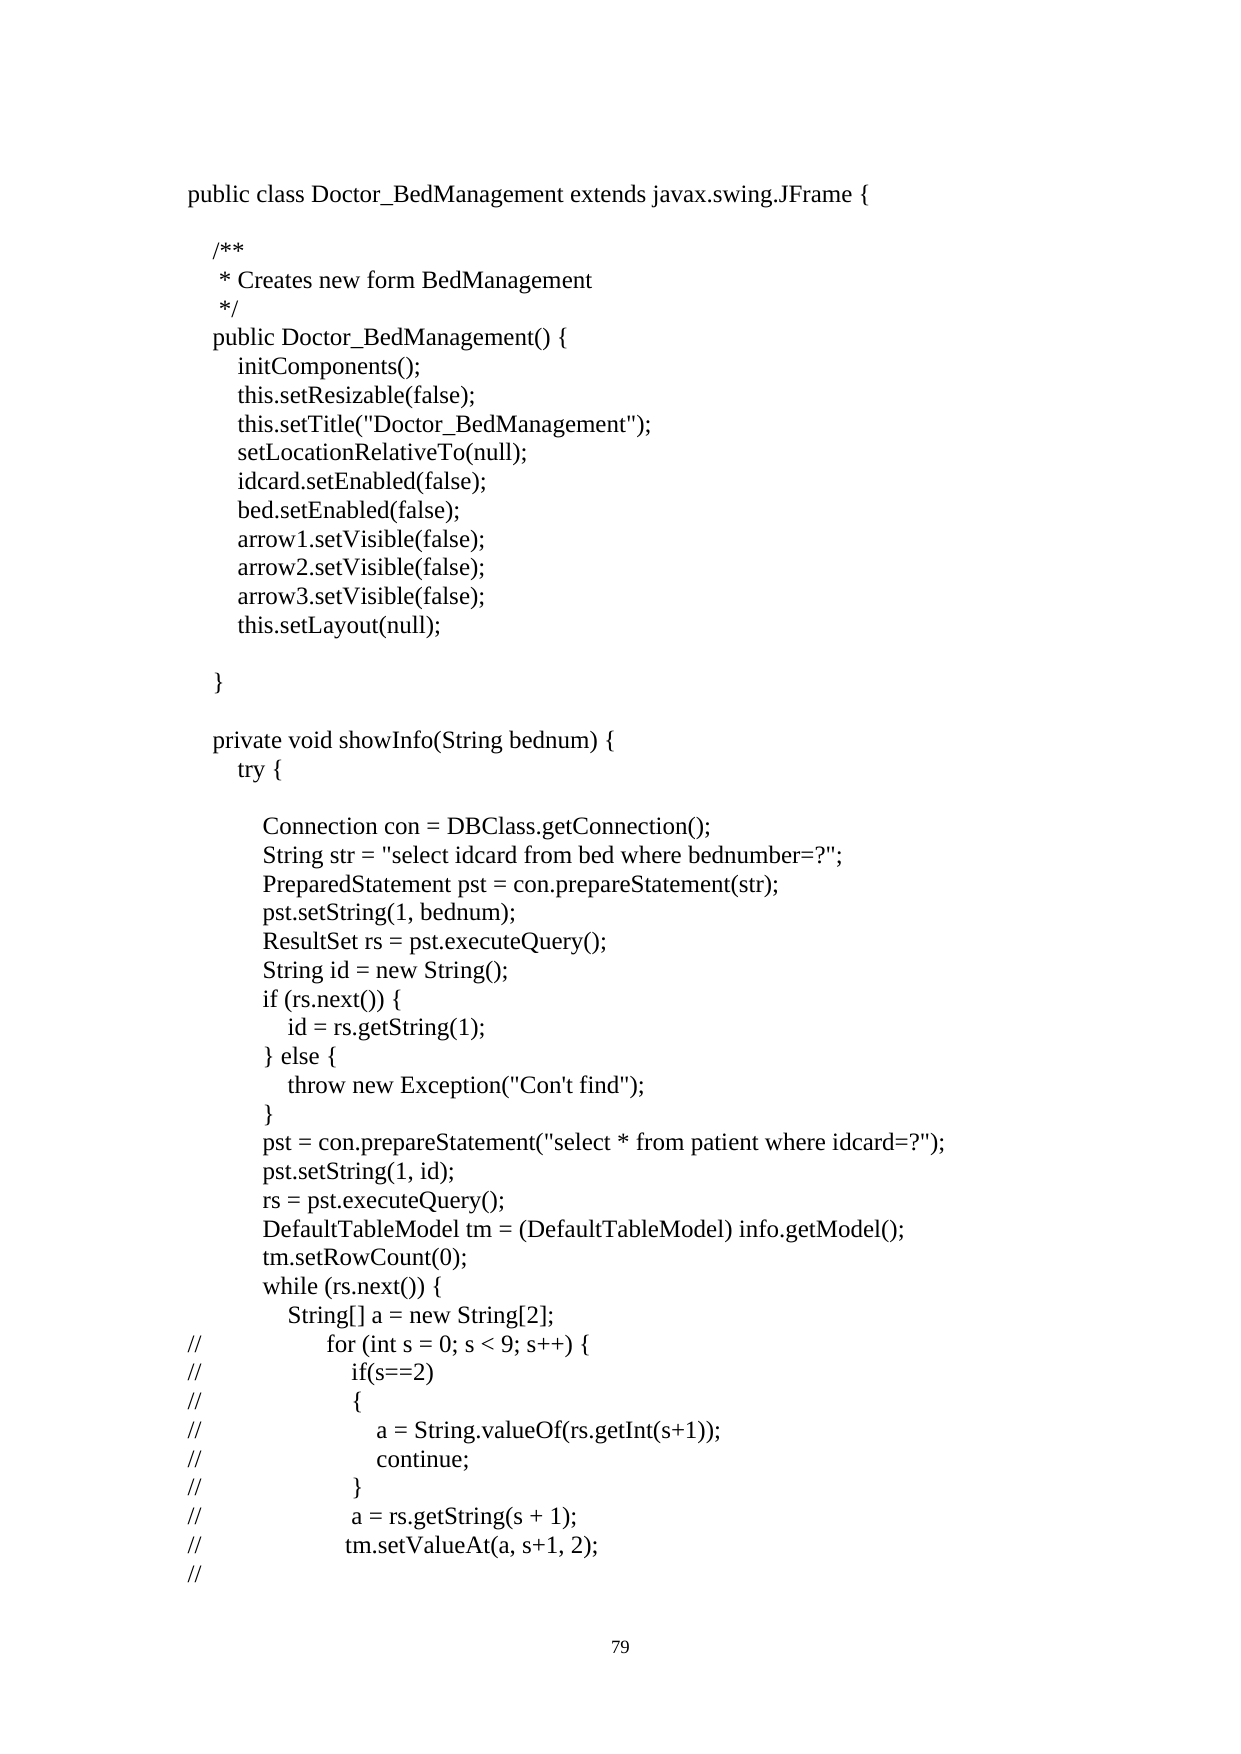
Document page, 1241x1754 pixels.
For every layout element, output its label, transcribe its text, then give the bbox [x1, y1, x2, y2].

text /** [187, 236, 1053, 265]
text String id = new String(); [187, 955, 1053, 984]
text arrow2.setVisible(false); [187, 552, 1053, 581]
text // a = rs.getString(s + 1); [187, 1501, 1053, 1530]
text this.setTitle("Doctor_BedManagement"); [187, 409, 1053, 437]
text // tm.setValueAt(a, s+1, 2); [187, 1530, 1053, 1559]
text pst.setString(1, bednum); [187, 897, 1053, 926]
text } else { [187, 1041, 1053, 1070]
text while (rs.next()) { [187, 1271, 1053, 1300]
text // { [187, 1386, 1053, 1415]
text id = rs.getString(1); [187, 1012, 1053, 1041]
text pst.setString(1, id); [187, 1156, 1053, 1185]
text // a = String.valueOf(rs.getInt(s+1)); [187, 1415, 1053, 1444]
text this.setResizable(false); [187, 380, 1053, 409]
text this.setLayout(null); [187, 610, 1053, 639]
text PreparedStatement pst = con.prepareStatement(str); [187, 869, 1053, 897]
text Connection con = DBClass.getConnection(); [187, 811, 1053, 840]
text arrow3.setVisible(false); [187, 581, 1053, 610]
text ResultSet rs = pst.executeQuery(); [187, 926, 1053, 955]
text */ [187, 294, 1053, 322]
text DefaultTableModel tm = (DefaultTableModel) info.getModel(); [187, 1214, 1053, 1242]
text try { [187, 754, 1053, 782]
text private void showInfo(String bednum) { [187, 725, 1053, 754]
text * Creates new form BedManagement [187, 265, 1053, 294]
text } [187, 667, 1053, 696]
text idcard.setEnabled(false); [187, 466, 1053, 495]
text // for (int s = 0; s < 9; s++) { [187, 1329, 1053, 1357]
text // } [187, 1472, 1053, 1501]
text if (rs.next()) { [187, 984, 1053, 1012]
text bed.setEnabled(false); [187, 495, 1053, 524]
text // continue; [187, 1444, 1053, 1472]
text initComponents(); [187, 351, 1053, 380]
text // [187, 1559, 1053, 1587]
text } [187, 1099, 1053, 1127]
text public class Doctor_BedManagement extends javax.swing.JFrame { [187, 179, 1053, 207]
text String str = "select idcard from bed where bednumber=?"; [187, 840, 1053, 869]
text String[] a = new String[2]; [187, 1300, 1053, 1329]
text rs = pst.executeQuery(); [187, 1185, 1053, 1214]
text setLocationRelativeTo(null); [187, 437, 1053, 466]
text tm.setRowCount(0); [187, 1242, 1053, 1271]
text public Doctor_BedManagement() { [187, 322, 1053, 351]
text throw new Exception("Con't find"); [187, 1070, 1053, 1099]
text arrow1.setVisible(false); [187, 524, 1053, 552]
text pst = con.prepareStatement("select * from patient where idcard=?"); [187, 1127, 1053, 1156]
text // if(s==2) [187, 1357, 1053, 1386]
